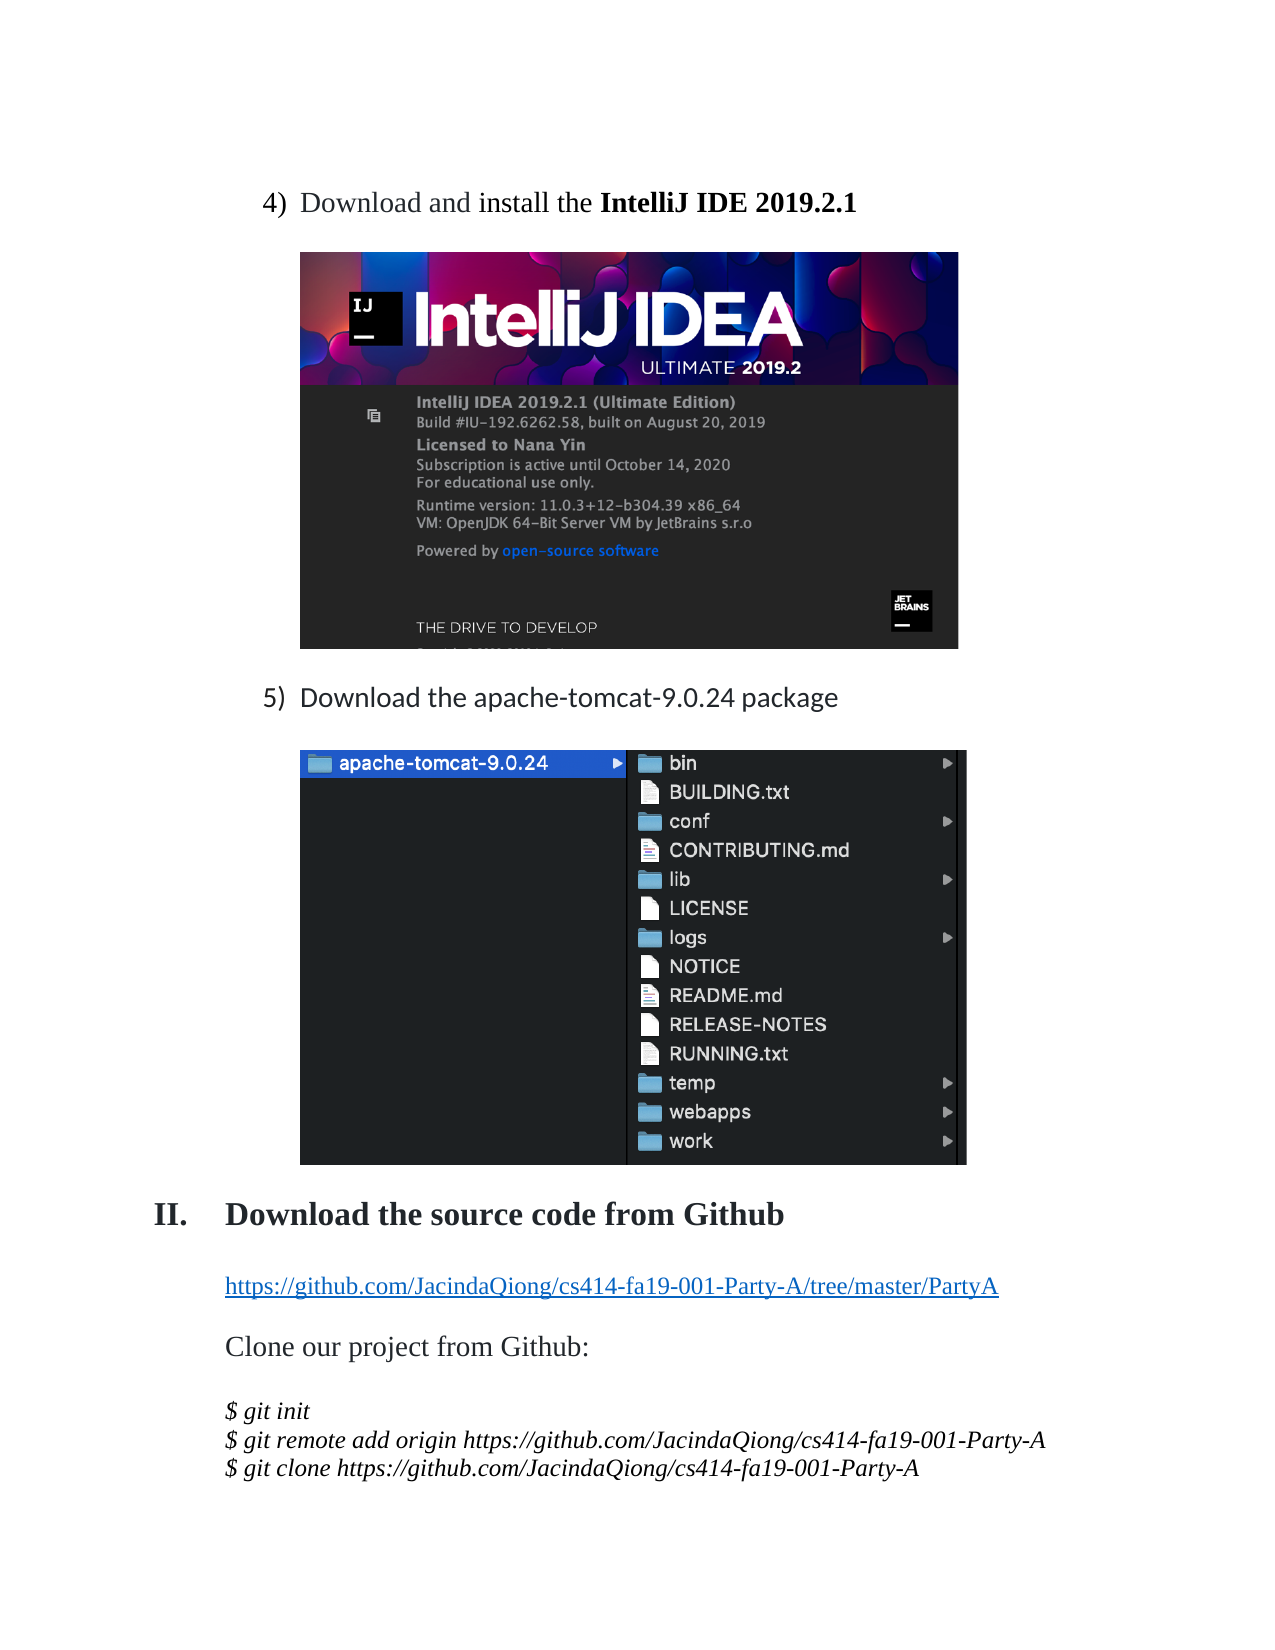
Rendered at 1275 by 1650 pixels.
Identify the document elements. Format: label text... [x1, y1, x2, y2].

list $ git init [225, 1396, 1125, 1425]
list Clone our project from Github: [225, 1329, 1125, 1362]
list $ git clone https://github.com/JacindaQiong/cs414-fa19-001-Party-A [225, 1453, 1125, 1482]
picture [300, 750, 967, 1165]
list Download and install the IntelliJ IDE 2019.2.1 [262, 186, 1125, 219]
list https://github.com/JacindaQiong/cs414-fa19-001-Party-A/tree/master/PartyA [225, 1271, 1125, 1300]
list Download the apache-tomcat-9.0.24 package [262, 679, 1125, 715]
list $ git remote add origin https://github.com/JacindaQiong/cs414-fa19-001-Party-A [225, 1425, 1125, 1453]
picture [300, 252, 959, 649]
list Download the source code from Github [187, 1195, 1125, 1233]
